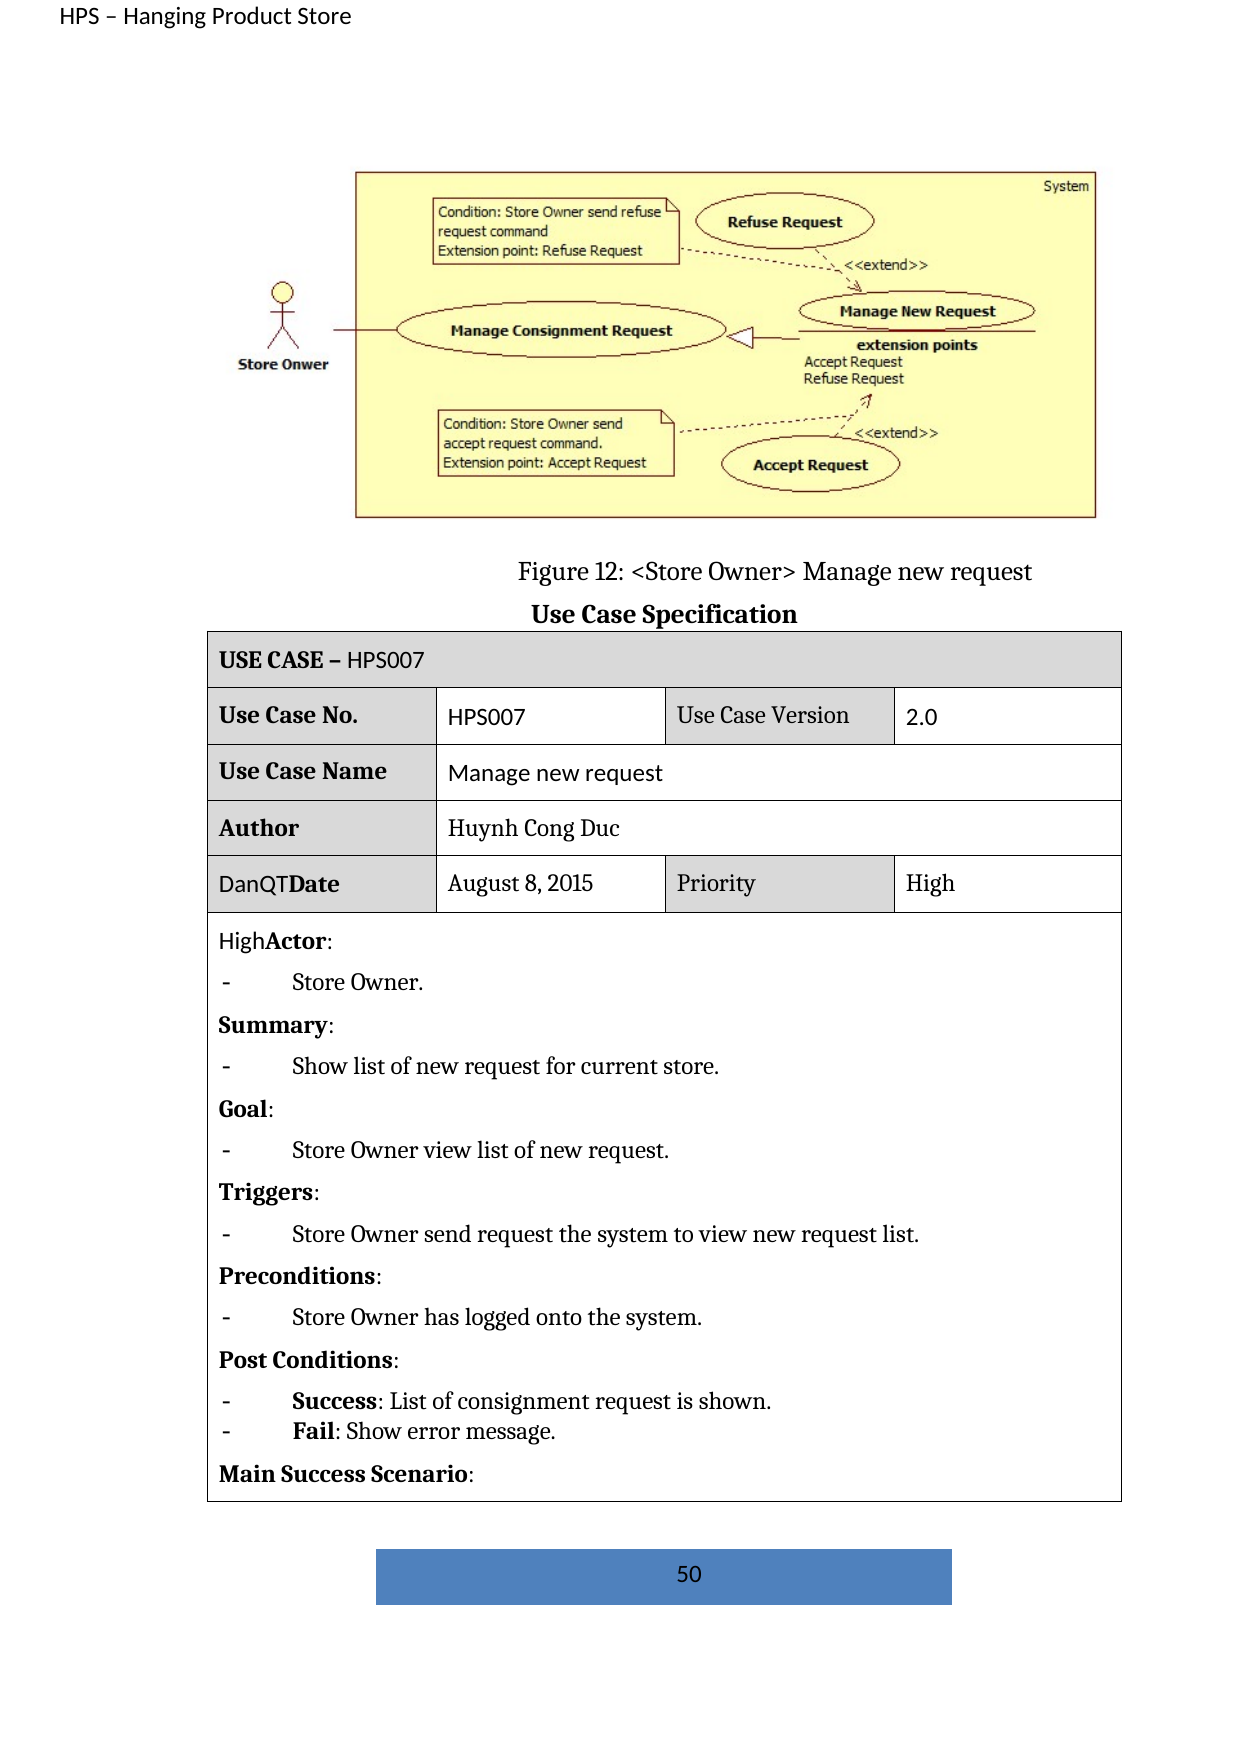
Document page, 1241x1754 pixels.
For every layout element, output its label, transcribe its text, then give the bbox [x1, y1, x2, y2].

table_cell Author [208, 801, 436, 855]
table_cell Use Case No. [208, 688, 436, 744]
picture [207, 147, 1122, 544]
table_header USE CASE – [208, 632, 1121, 687]
table_cell Priority [666, 856, 894, 912]
text Use Case Specification [207, 599, 1122, 631]
text Figure : <Store Owner> Manage new request [428, 556, 1122, 587]
table_cell Use Case Name [208, 745, 436, 800]
table_cell [437, 745, 1121, 800]
table_cell Date [208, 856, 436, 912]
table_cell Use Case Version [666, 688, 894, 744]
